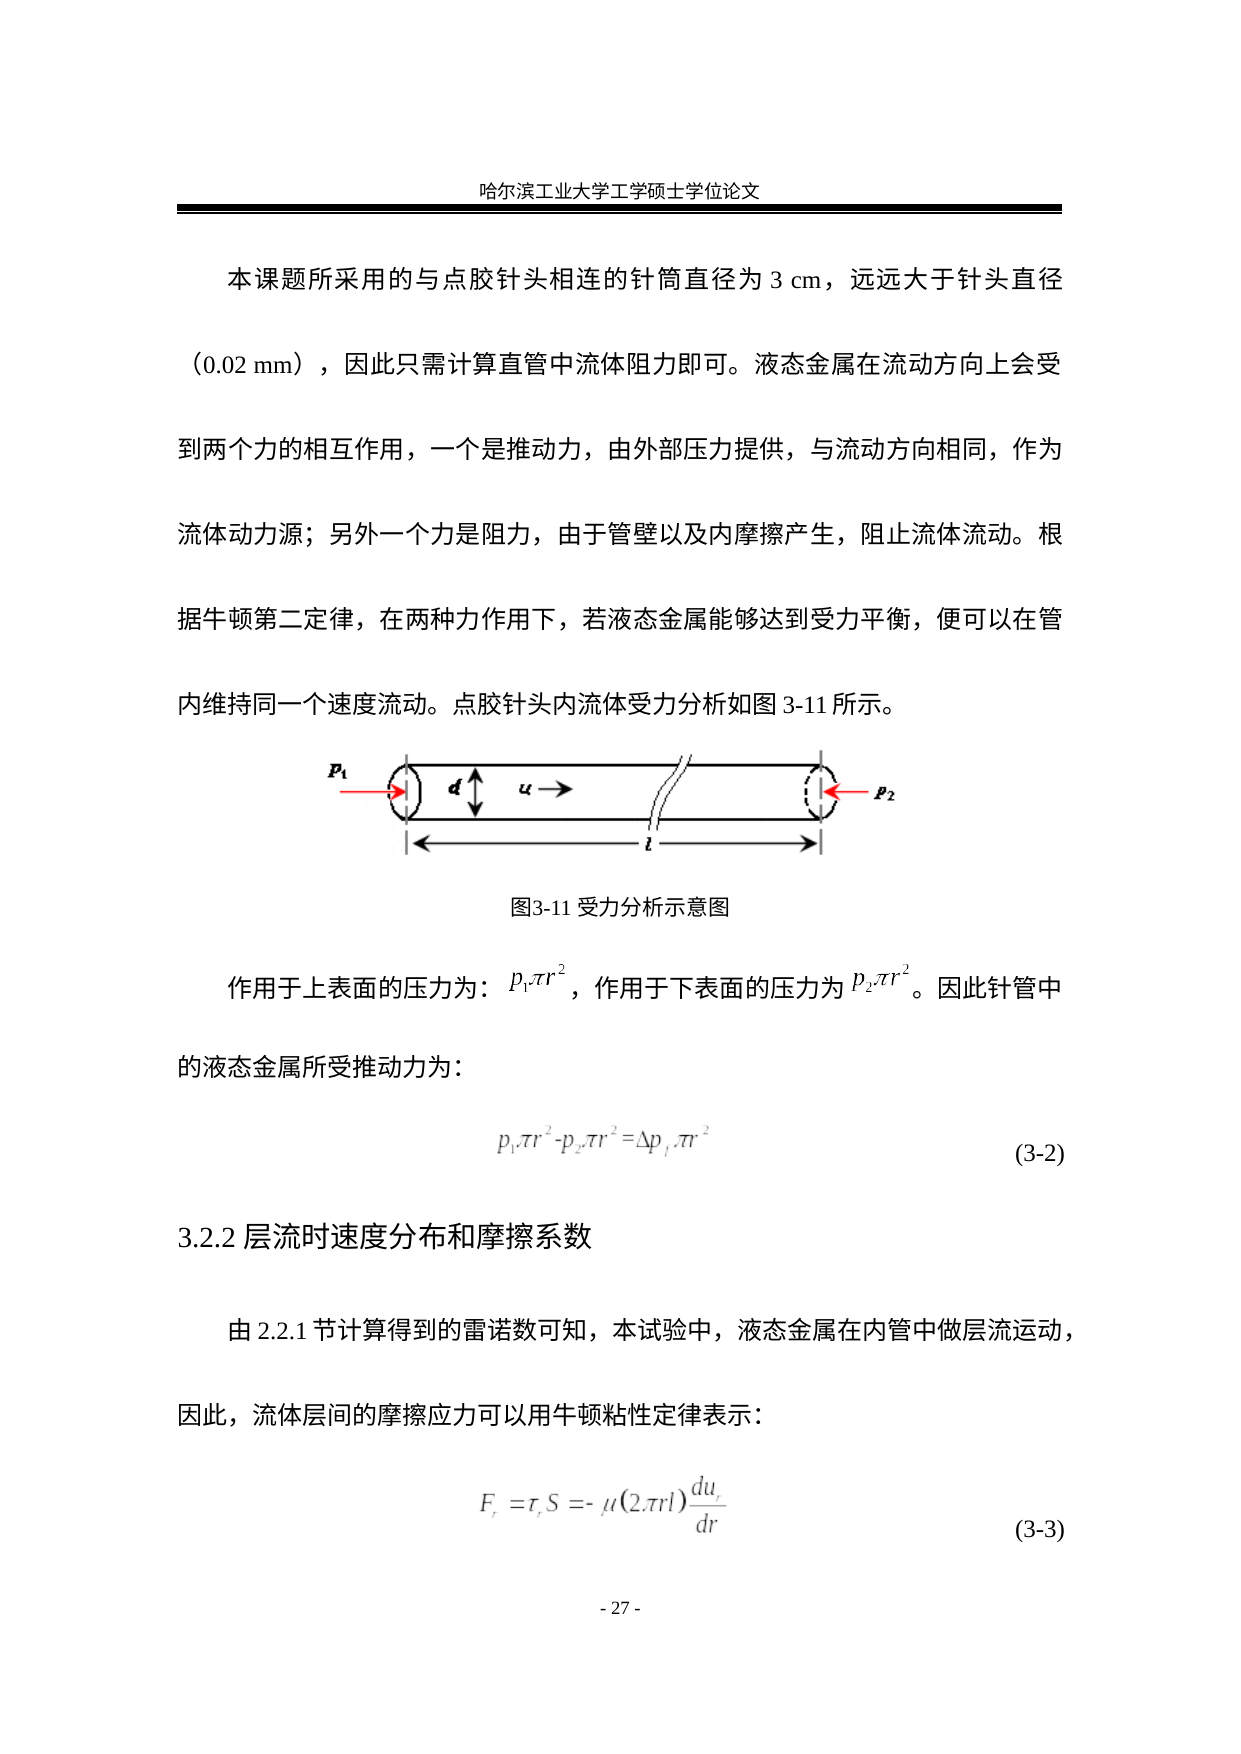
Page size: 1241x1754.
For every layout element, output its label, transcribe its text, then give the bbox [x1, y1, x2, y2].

text (3-3) [177, 1456, 1063, 1558]
subtitle 层流时速度分布和摩擦系数 [177, 1201, 1063, 1269]
text 由2.2.1节计算得到的雷诺数可知，本试验中，液态金属在内管中做层流运动，因此，流体层间的摩擦应力可以用牛顿粘性定律表示： [177, 1294, 1063, 1447]
picture [317, 745, 923, 874]
text (3-2) [177, 1109, 1063, 1177]
text 作用于上表面的压力为：，作用于下表面的压力为。因此针管中的液态金属所受推动力为： [177, 947, 1063, 1100]
